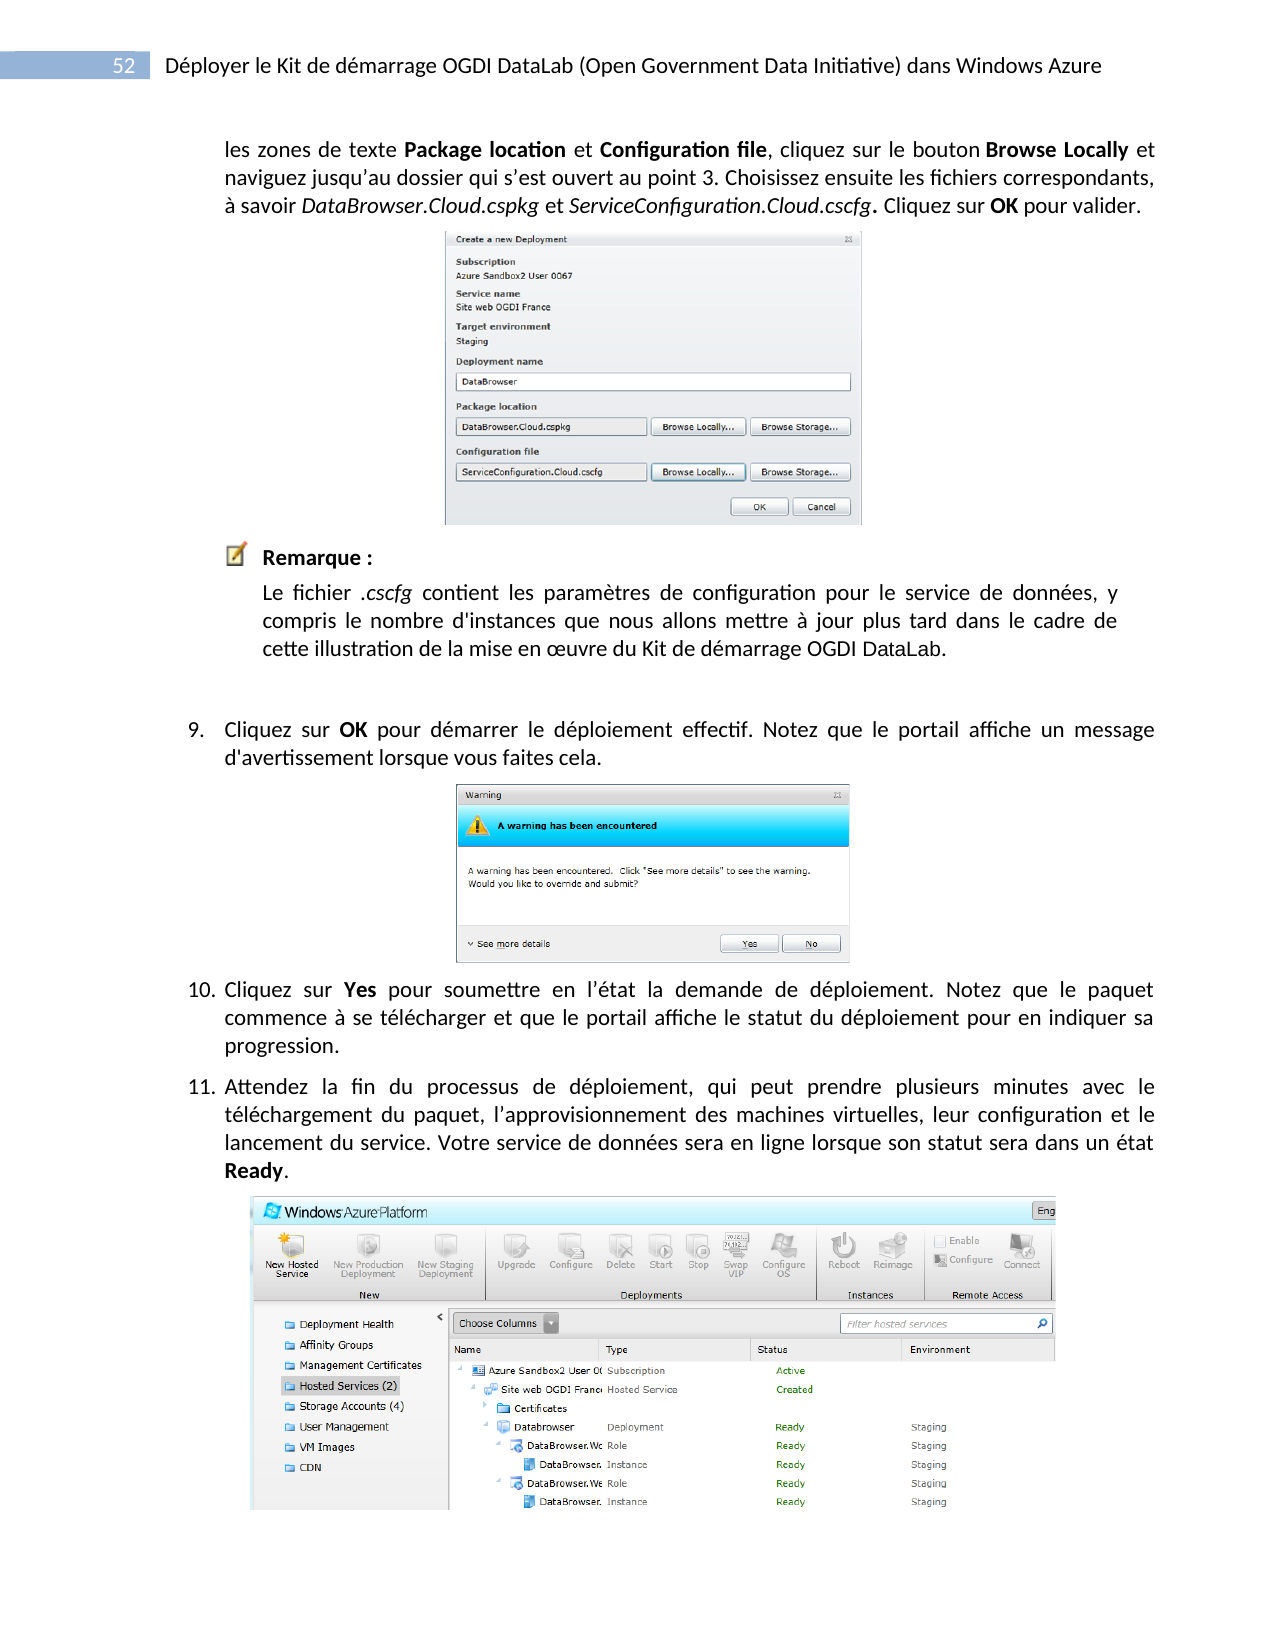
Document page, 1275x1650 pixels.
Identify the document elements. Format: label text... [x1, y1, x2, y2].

list Attendez la fin du processus de déploiement, qui peut prendre plusieurs minutes avec le téléchargement du paquet, l’approvisionnement des machines virtuelles, leur configuration et le lancement du service. Votre service de données sera en ligne lorsque son statut sera dans un état Ready. [187, 1072, 1155, 1184]
picture [455, 783, 850, 963]
picture [443, 231, 862, 526]
picture [249, 1196, 1056, 1510]
list Cliquez sur OK pour démarrer le déploiement effectif. Notez que le portail affiche un message d'avertissement lorsque vous faites cela. [187, 715, 1155, 771]
list Remarque : [225, 538, 1155, 571]
picture [225, 537, 263, 566]
list Le fichier .cscfg contient les paramètres de configuration pour le service de données, y compris le nombre d'instances que nous allons mettre à jour plus tard dans le cadre de cette illustration de la mise en œuvre du Kit de démarrage OGDI DataLab. [262, 578, 1118, 662]
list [187, 135, 1155, 219]
list Cliquez sur Yes pour soumettre en l’état la demande de déploiement. Notez que le paquet commence à se télécharger et que le portail affiche le statut du déploiement pour en indiquer sa progression. [187, 975, 1155, 1059]
